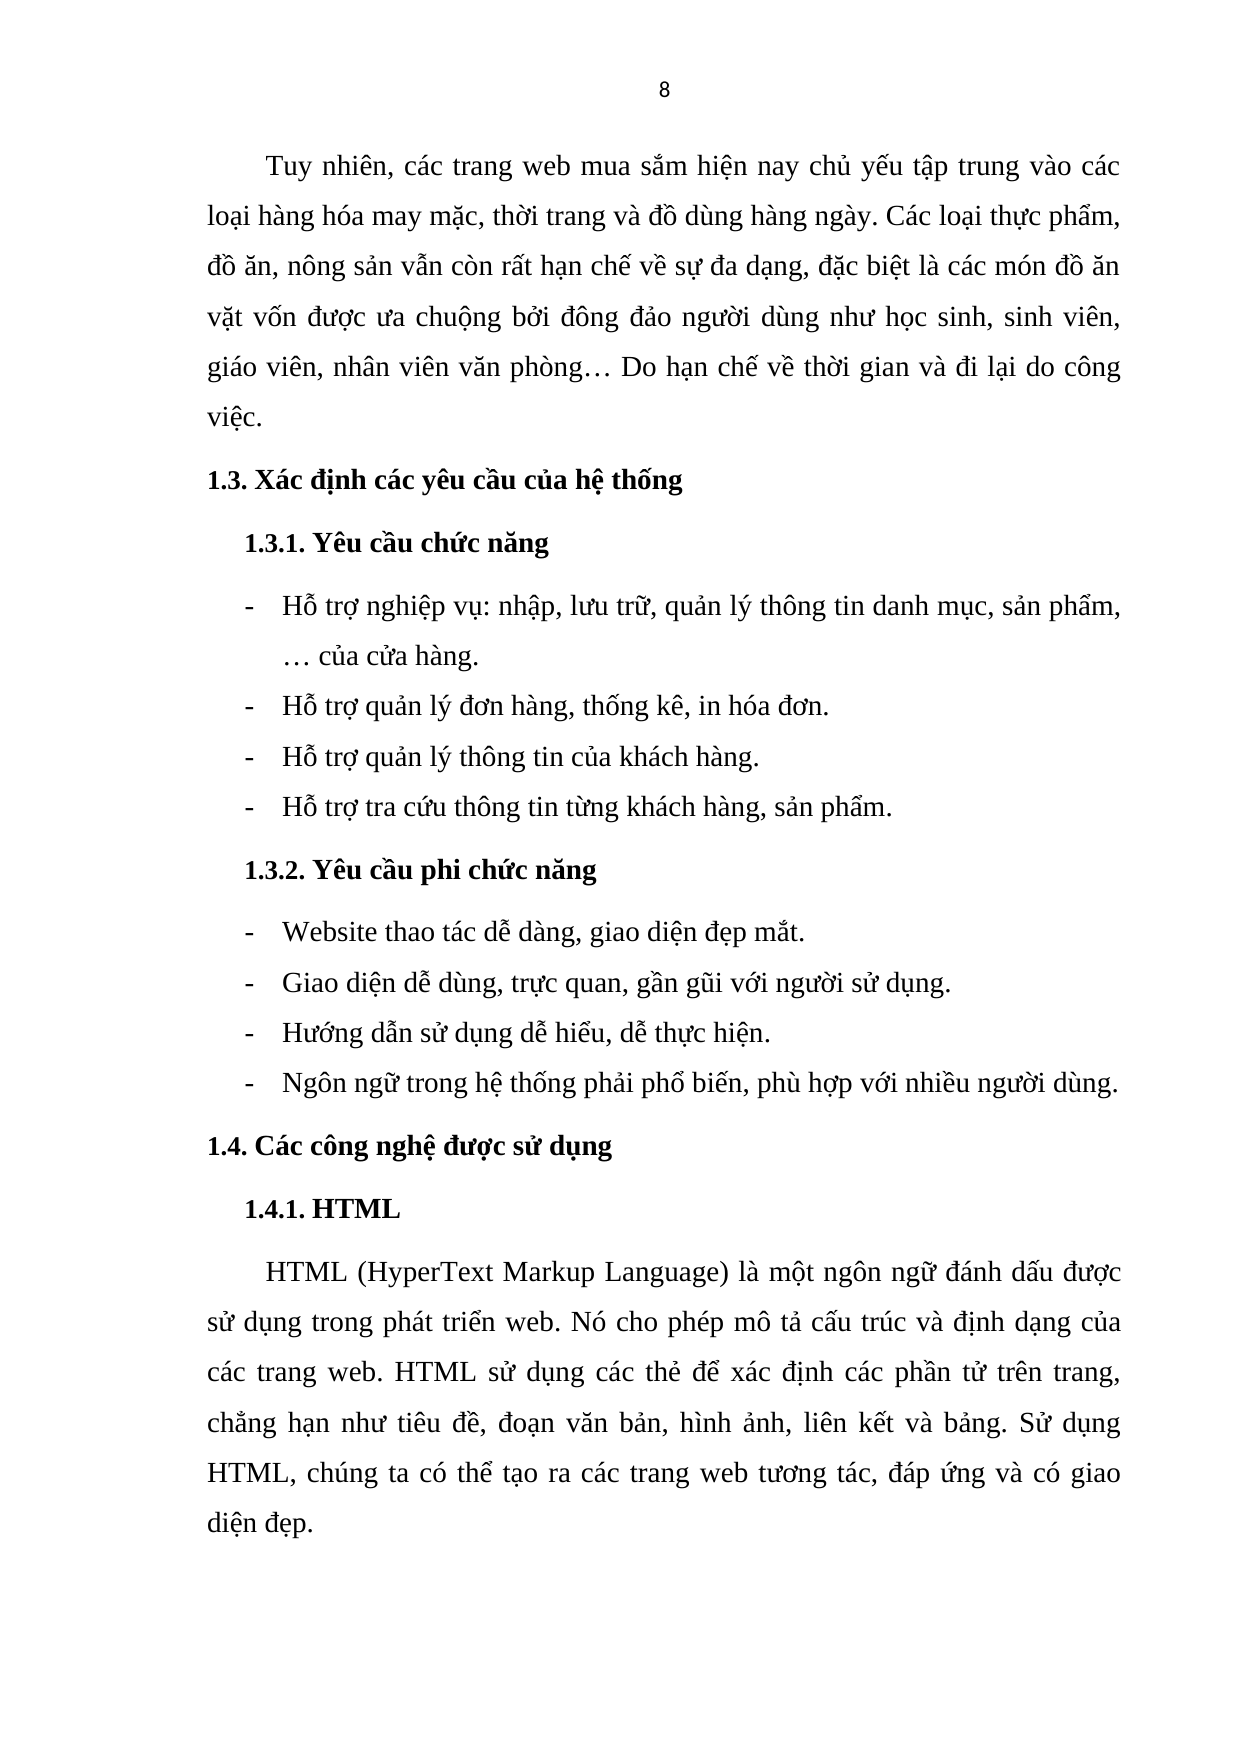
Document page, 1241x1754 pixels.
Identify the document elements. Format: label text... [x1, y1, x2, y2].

subtitle Các công nghệ được sử dụng [207, 1128, 1122, 1162]
text HTML (HyperText Markup Language) là một ngôn ngữ đánh dấu được sử dụng trong phát triển web. Nó cho phép mô tả cấu trúc và định dạng của các trang web. HTML sử dụng các thẻ để xác định các phần tử trên trang, chẳng hạn như tiêu đề, đoạn văn bản, hình ảnh, liên kết và bảng. Sử dụng HTML, chúng ta có thể tạo ra các trang web tương tác, đáp ứng và có giao diện đẹp. [207, 1254, 1122, 1539]
subtitle Yêu cầu chức năng [237, 525, 1122, 558]
list Hướng dẫn sử dụng dễ hiểu, dễ thực hiện. [244, 1015, 1122, 1049]
list Hỗ trợ nghiệp vụ: nhập, lưu trữ, quản lý thông tin danh mục, sản phẩm,… của cửa hàng. [244, 588, 1122, 672]
list Hỗ trợ quản lý đơn hàng, thống kê, in hóa đơn. [244, 688, 1122, 722]
list Giao diện dễ dùng, trực quan, gần gũi với người sử dụng. [244, 965, 1122, 998]
subtitle Yêu cầu phi chức năng [237, 852, 1122, 885]
list Hỗ trợ quản lý thông tin của khách hàng. [244, 739, 1122, 772]
list Ngôn ngữ trong hệ thống phải phổ biến, phù hợp với nhiều người dùng. [244, 1066, 1122, 1099]
subtitle Xác định các yêu cầu của hệ thống [207, 462, 1122, 496]
text Tuy nhiên, các trang web mua sắm hiện nay chủ yếu tập trung vào các loại hàng hóa may mặc, thời trang và đồ dùng hàng ngày. Các loại thực phẩm, đồ ăn, nông sản vẫn còn rất hạn chế về sự đa dạng, đặc biệt là các món đồ ăn vặt vốn được ưa chuộng bởi đông đảo người dùng như học sinh, sinh viên, giáo viên, nhân viên văn phòng… Do hạn chế về thời gian và đi lại do công việc. [207, 148, 1122, 433]
list Hỗ trợ tra cứu thông tin từng khách hàng, sản phẩm. [244, 789, 1122, 822]
subtitle HTML [237, 1191, 1122, 1225]
list Website thao tác dễ dàng, giao diện đẹp mắt. [244, 914, 1122, 948]
